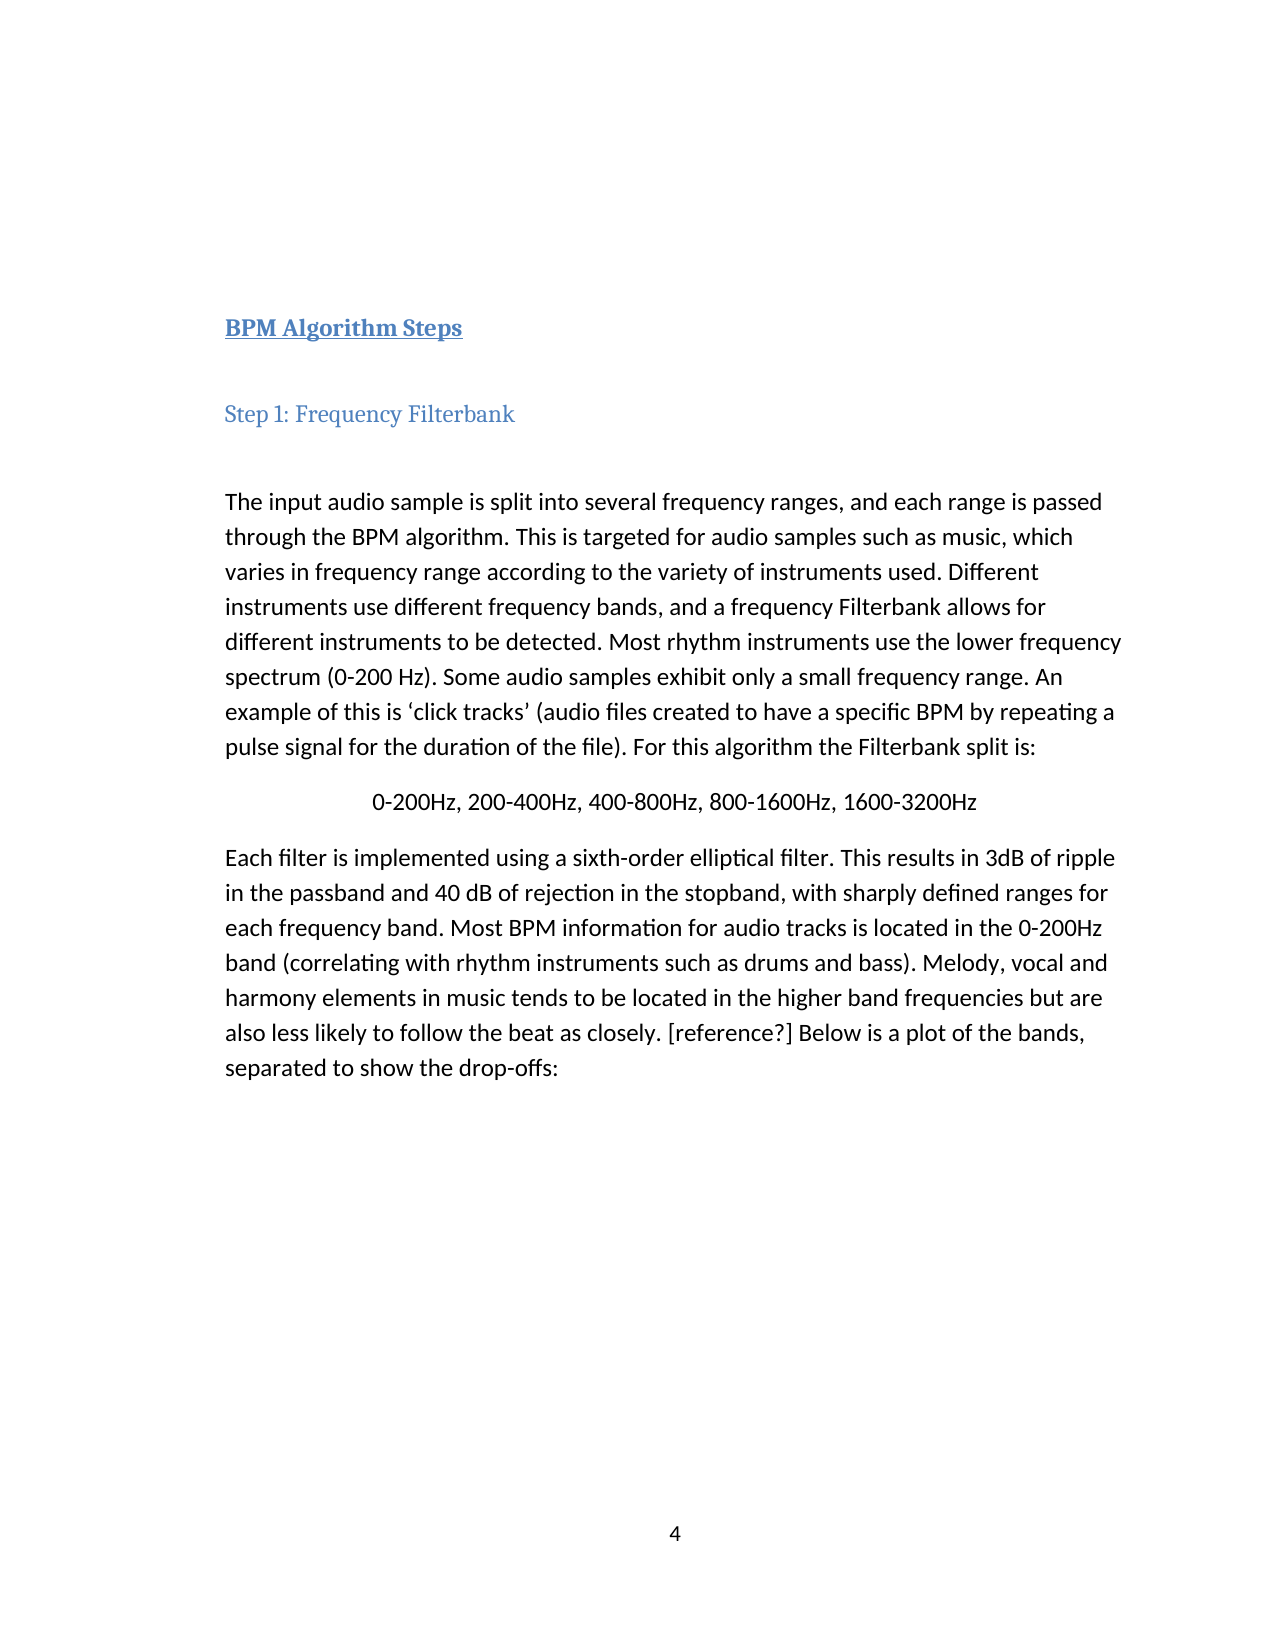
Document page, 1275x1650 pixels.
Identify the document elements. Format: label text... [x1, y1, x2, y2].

text Each filter is implemented using a sixth-order elliptical filter. This results in 3dB of ripple in the passband and 40 dB of rejection in the stopband, with sharply defined ranges for each frequency band. Most BPM information for audio tracks is located in the 0-200Hz band (correlating with rhythm instruments such as drums and bass). Melody, vocal and harmony elements in music tends to be located in the higher band frequencies but are also less likely to follow the beat as closely. [reference?] Below is a plot of the bands, separated to show the drop-offs: [225, 842, 1125, 1083]
text 0-200Hz, 200-400Hz, 400-800Hz, 800-1600Hz, 1600-3200Hz [225, 786, 1125, 817]
subtitle Step 1: Frequency Filterbank [225, 399, 1125, 428]
text The input audio sample is split into several frequency ranges, and each range is passed through the BPM algorithm. This is targeted for audio samples such as music, which varies in frequency range according to the variety of instruments used. Different instruments use different frequency bands, and a frequency Filterbank allows for different instruments to be detected. Most rhythm instruments use the lower frequency spectrum (0-200 Hz). Some audio samples exhibit only a small frequency range. An example of this is ‘click tracks’ (audio files created to have a specific BPM by repeating a pulse signal for the duration of the file). For this algorithm the Filterbank split is: [225, 486, 1125, 761]
subtitle BPM Algorithm Steps [225, 313, 1125, 342]
